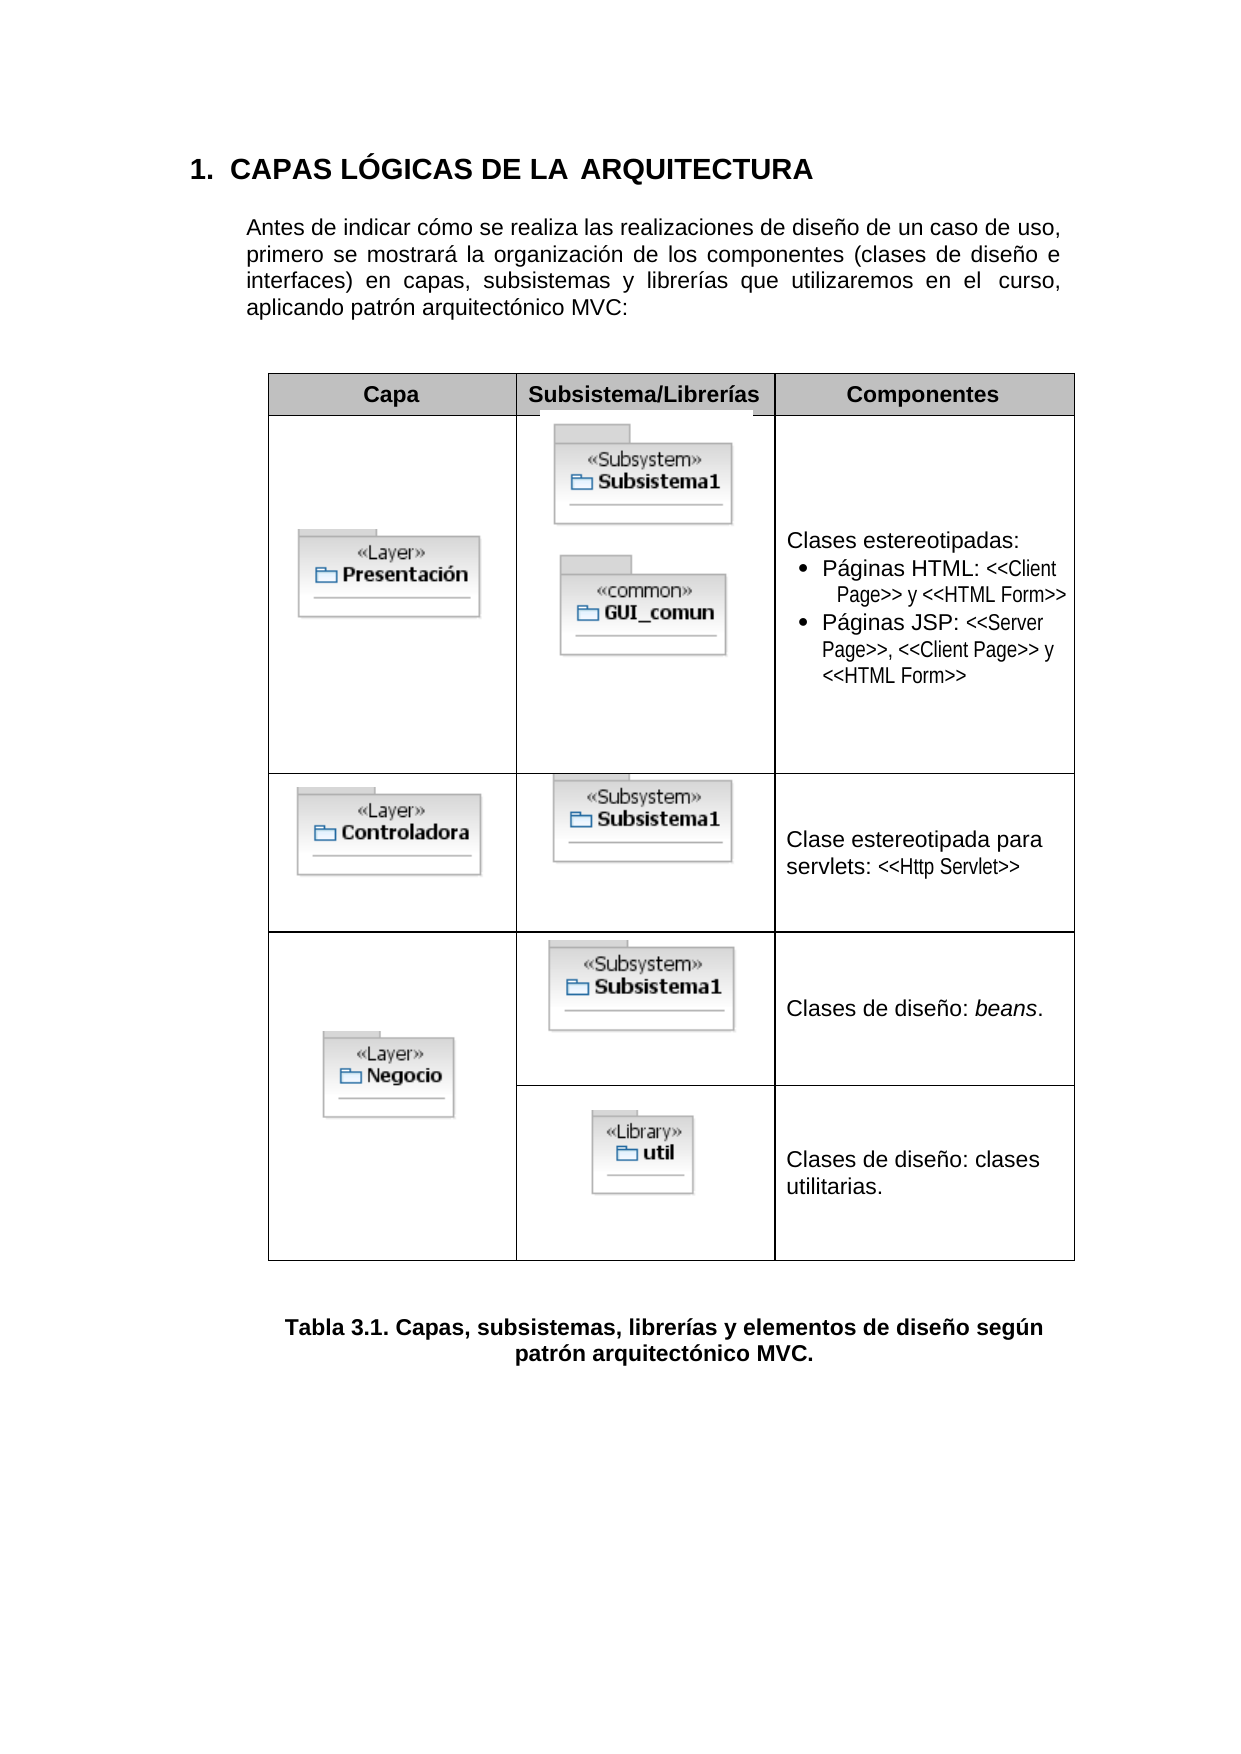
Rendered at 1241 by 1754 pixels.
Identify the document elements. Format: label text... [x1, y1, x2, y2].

picture [539, 774, 753, 880]
table_header Capa [269, 374, 516, 415]
table_cell [517, 1086, 774, 1260]
table_cell [517, 416, 774, 773]
table_cell [517, 933, 774, 1084]
picture [309, 1031, 475, 1135]
picture [285, 529, 501, 635]
table_cell Clases estereotipadas: Páginas HTML: <<Client Page>> y <<HTML Form>> Páginas JSP: <<Server Page>>, <<Client Page>> y <<HTML Form>> [776, 416, 1074, 773]
table_cell Clases de diseño: beans. [776, 933, 1074, 1084]
picture [540, 410, 753, 673]
table_cell [269, 774, 516, 931]
table_cell [517, 774, 774, 931]
subtitle 1. CAPAS LÓGICAS DE LA ARQUITECTURA [189, 152, 1088, 186]
table_header Subsistema/Librerías [517, 374, 774, 415]
table_header Componentes [776, 374, 1074, 415]
table_cell Clase estereotipada para servlets: <<Http Servlet>> [776, 774, 1074, 931]
picture [283, 787, 502, 893]
subtitle Tabla 3.1. Capas, subsistemas, librerías y elementos de diseño según patrón arquitectónico MVC. [284, 1314, 1088, 1366]
table_cell [269, 933, 516, 1260]
text Antes de indicar cómo se realiza las realizaciones de diseño de un caso de uso, primero se mostrará la organización de los componentes (clases de diseño e interfaces) en capas, subsistemas y librerías que utilizaremos en el curso, aplicando patrón arquitectónico MVC: [246, 214, 1061, 320]
table_cell [269, 416, 516, 773]
table_cell Clases de diseño: clases utilitarias. [776, 1086, 1074, 1260]
picture [578, 1110, 714, 1211]
picture [534, 940, 756, 1049]
